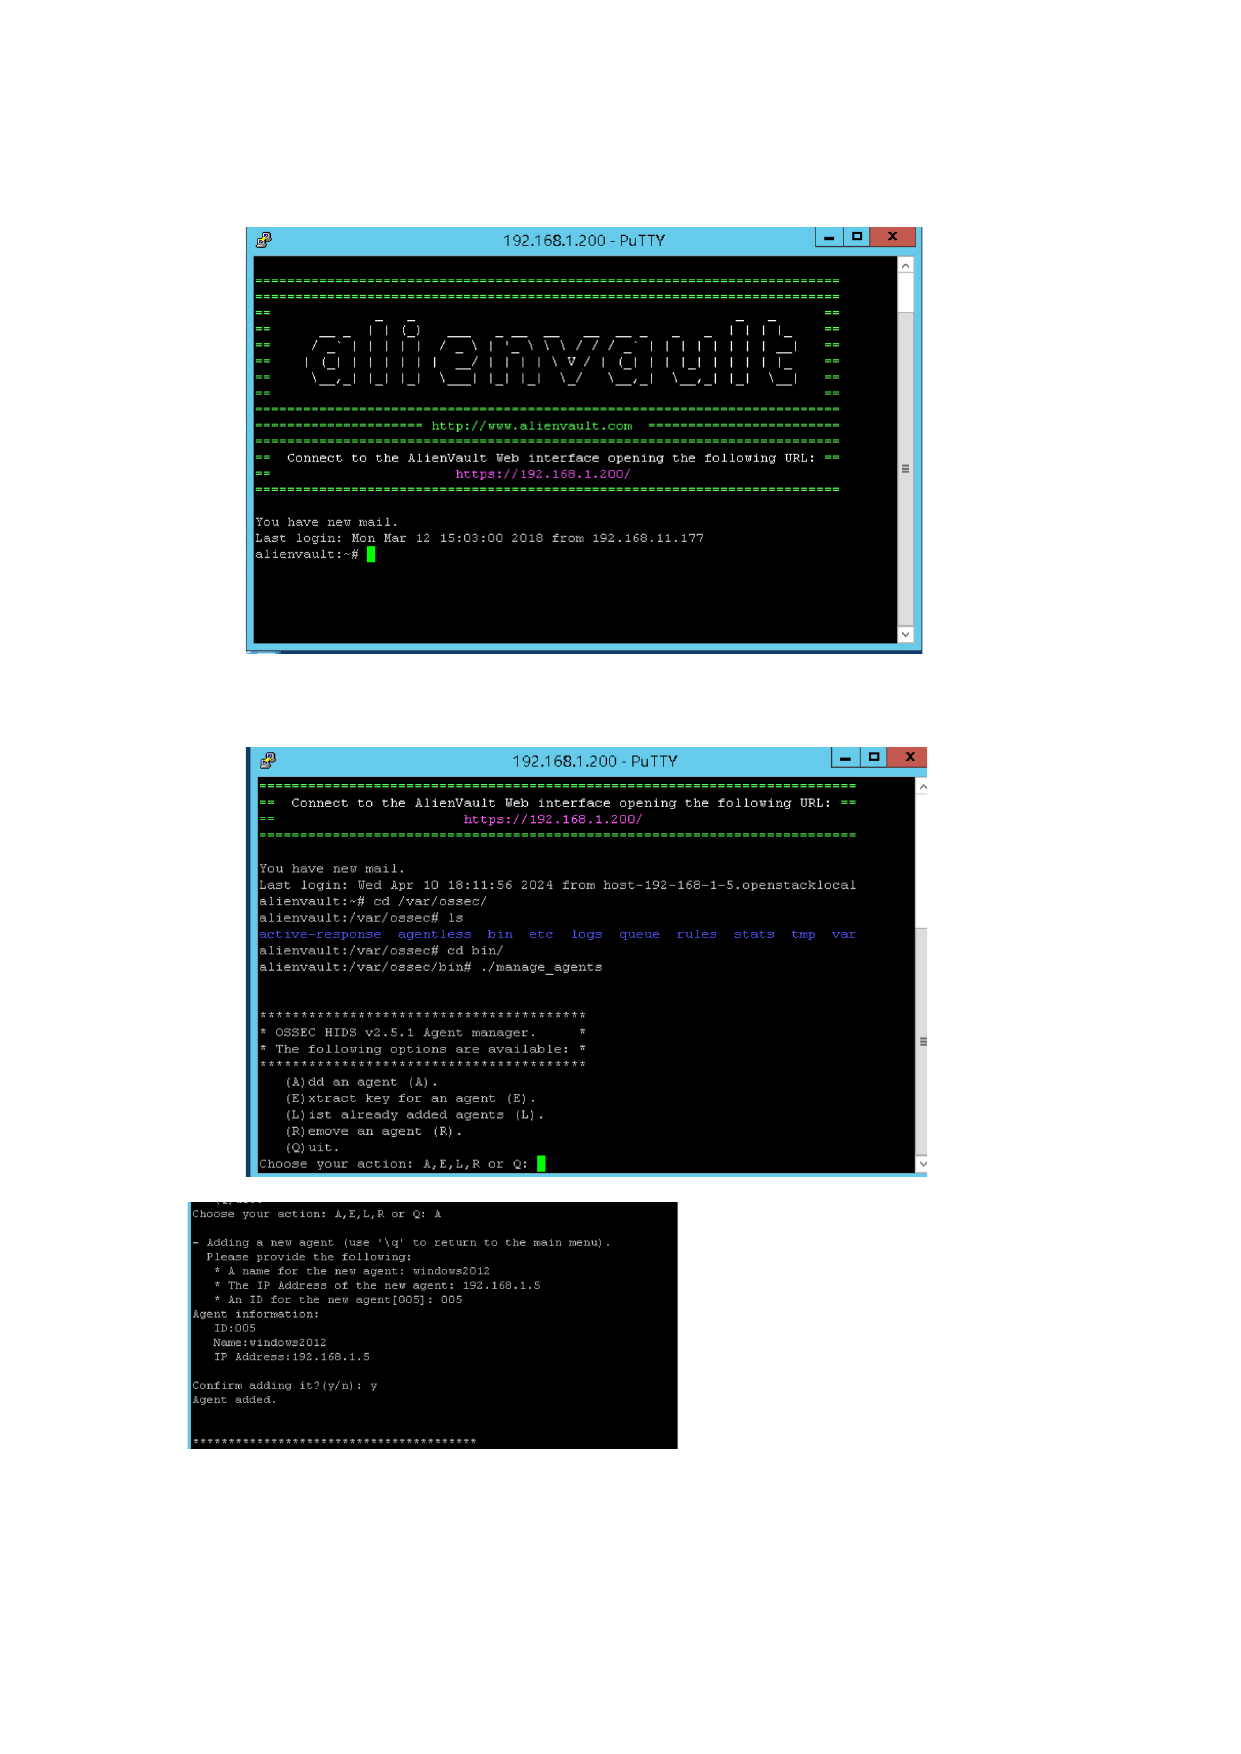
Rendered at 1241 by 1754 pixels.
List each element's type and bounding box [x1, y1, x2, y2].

picture [245, 747, 928, 1177]
picture [187, 1202, 678, 1449]
picture [245, 227, 923, 654]
